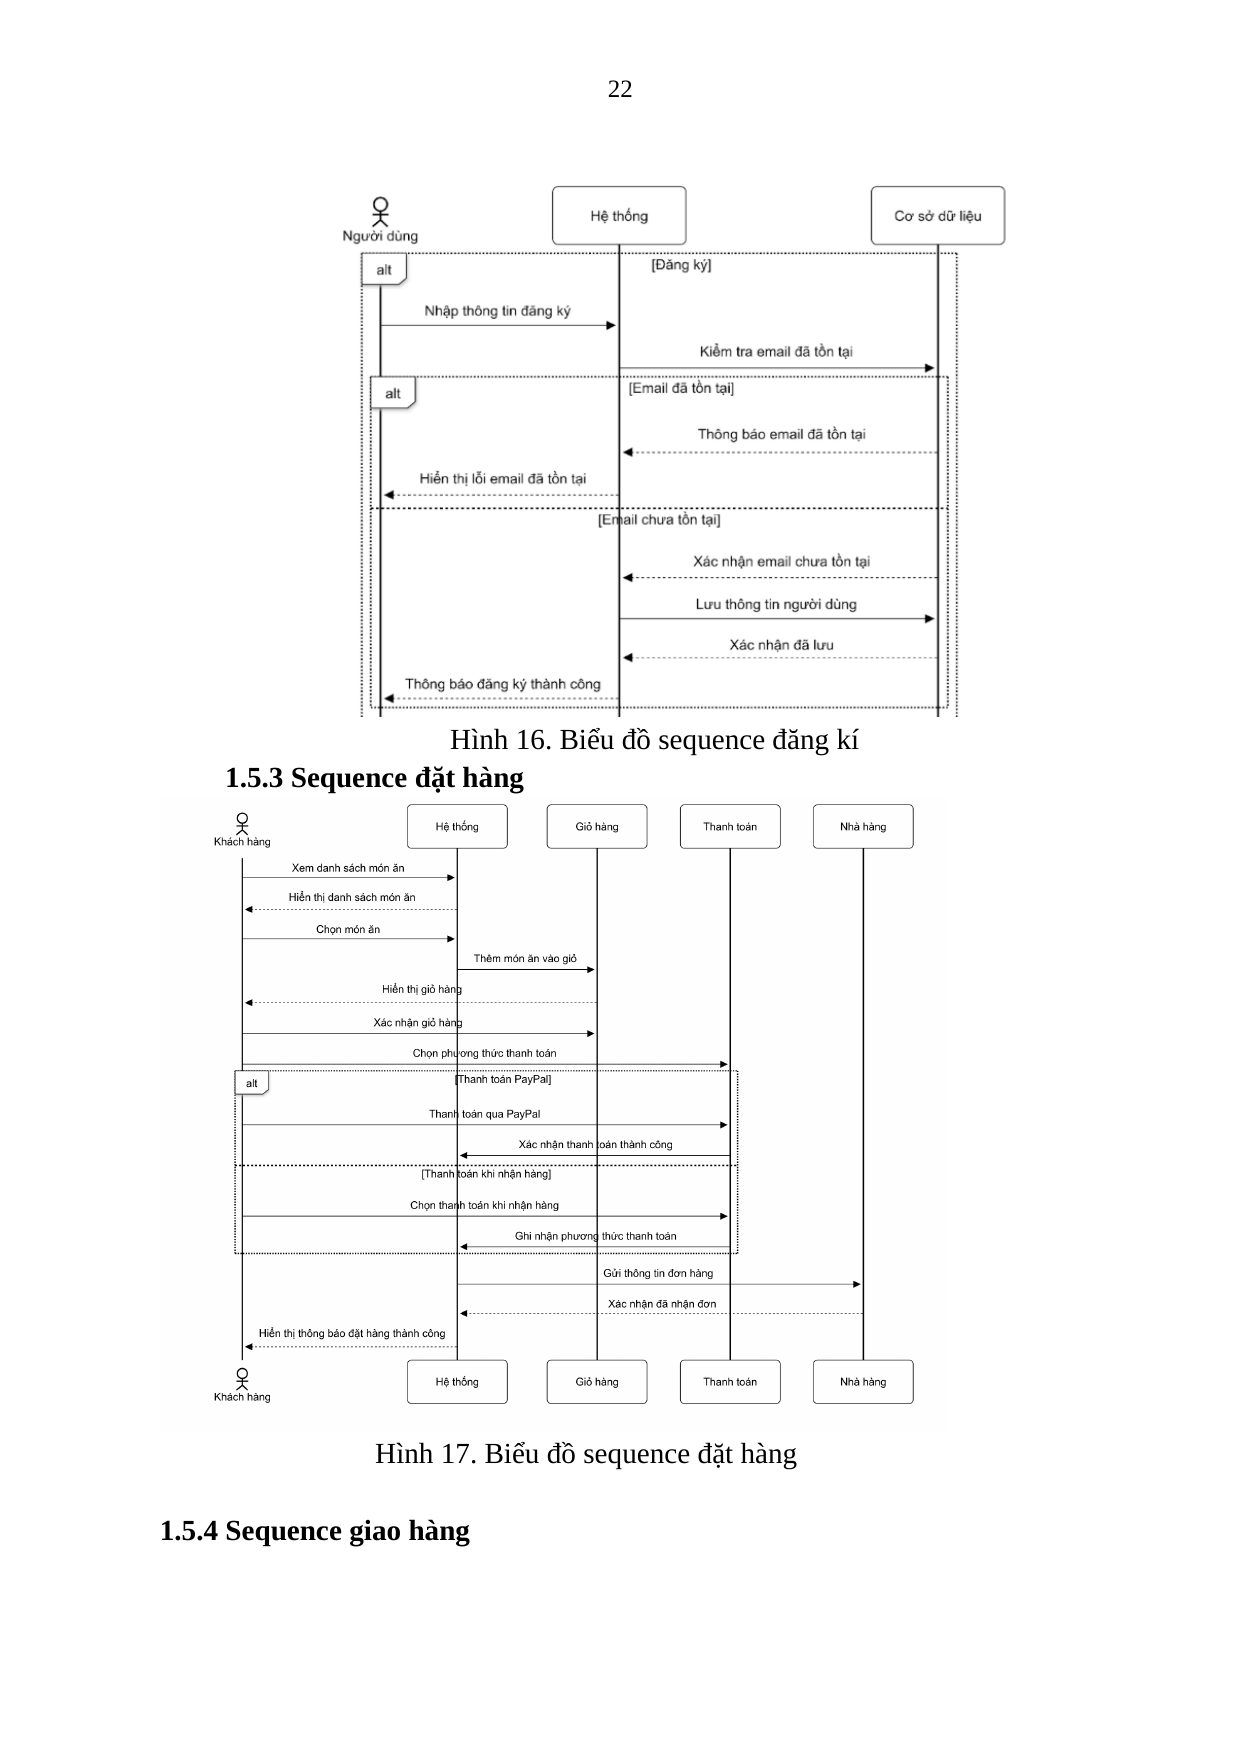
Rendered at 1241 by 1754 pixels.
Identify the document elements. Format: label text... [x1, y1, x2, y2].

text 1.5.3 Sequence đặt hàng [159, 760, 1059, 794]
text Hình 17. Biểu đồ sequence đặt hàng [309, 1436, 1059, 1470]
picture [300, 150, 1022, 717]
text 1.5.4 Sequence giao hàng [159, 1513, 1059, 1547]
text Hình 16. Biểu đồ sequence đăng kí [375, 722, 1059, 755]
picture [159, 798, 948, 1432]
